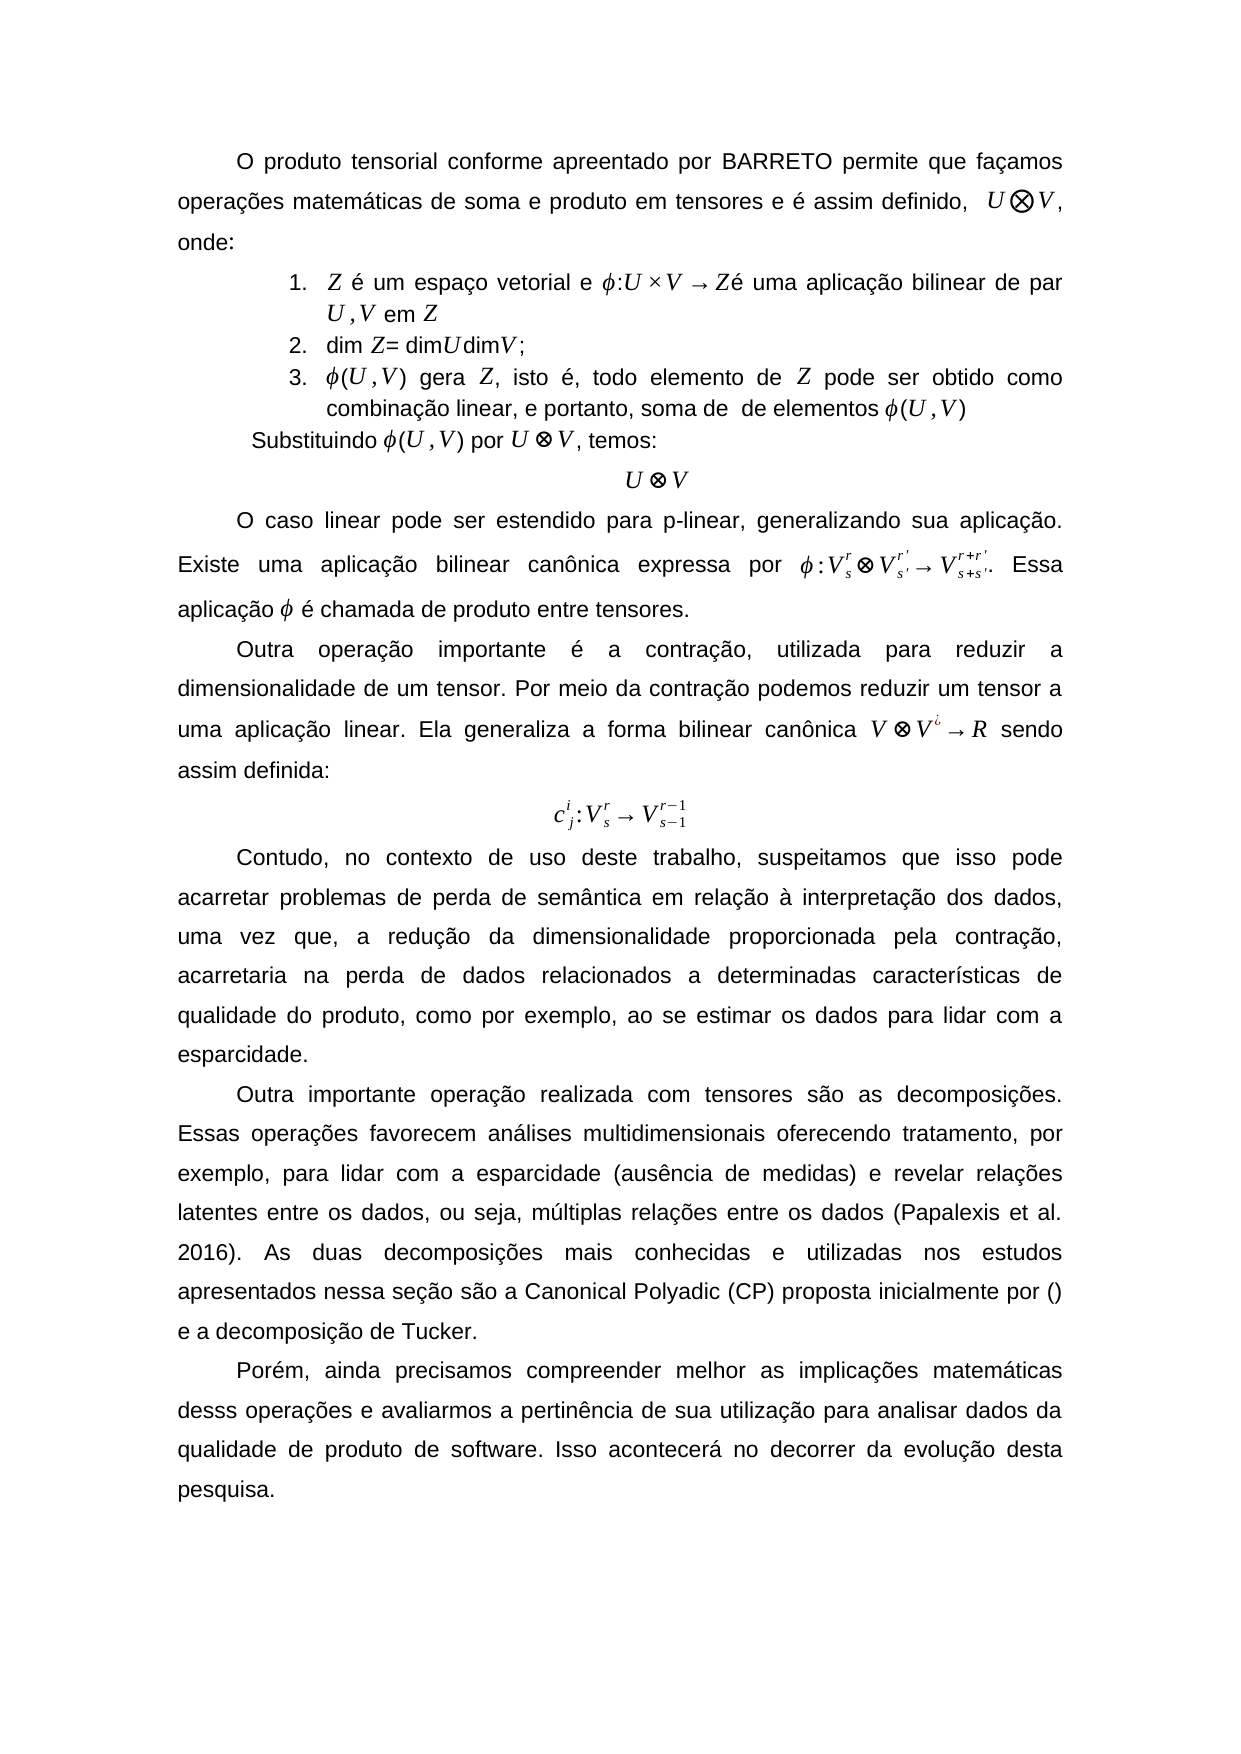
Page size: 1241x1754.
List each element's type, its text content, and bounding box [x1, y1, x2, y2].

text O produto tensorial conforme apreentado por Barreto (1965) permite que façamos operações matemáticas de soma e produto em tensores e é assim definido, , onde [177, 148, 1063, 256]
list é um espaço vetorial e :é uma aplicação bilinear de par em [288, 269, 1063, 328]
list () gera , isto é, todo elemento de pode ser obtido como combinação linear, e portanto, soma de de elementos () [288, 363, 1063, 422]
text Porém, ainda precisamos compreender melhor as implicações matemáticas desss operações e avaliarmos a pertinência de sua utilização para analisar dados da qualidade de produto de software. Isso acontecerá no decorrer da evolução desta pesquisa. [177, 1357, 1063, 1502]
text O caso linear pode ser estendido para p-linear, generalizando sua aplicação. Existe uma aplicação bilinear canônica expressa por . Essa aplicação é chamada de produto entre tensores. [177, 507, 1063, 622]
list dim = dimdim; [288, 332, 1063, 359]
text Substituindo () por , temos: [251, 426, 1063, 453]
text Outra importante operação realizada com tensores são as decomposições. Essas operações favorecem análises multidimensionais oferecendo tratamento, por exemplo, para lidar com a esparcidade (ausência de medidas) e revelar relações latentes entre os dados, ou seja, múltiplas relações entre os dados (Papalexis et al. 2016). As duas decomposições mais conhecidas e utilizadas nos estudos apresentados nessa seção são a Canonical Polyadic (CP) proposta inicialmente por () e a decomposição de Tucker. [177, 1081, 1063, 1344]
text Outra operação importante é a contração, utilizada para reduzir a dimensionalidade de um tensor. Por meio da contração podemos reduzir um tensor a uma aplicação linear. Ela generaliza a forma bilinear canônica sendo assim definida: [177, 636, 1063, 783]
text Contudo, no contexto de uso deste trabalho, suspeitamos que isso pode acarretar problemas de perda de semântica em relação à interpretação dos dados, uma vez que, a redução da dimensionalidade proporcionada pela contração, acarretaria na perda de dados relacionados a determinadas características de qualidade do produto, como por exemplo, ao se estimar os dados para lidar com a esparcidade. [177, 844, 1063, 1068]
